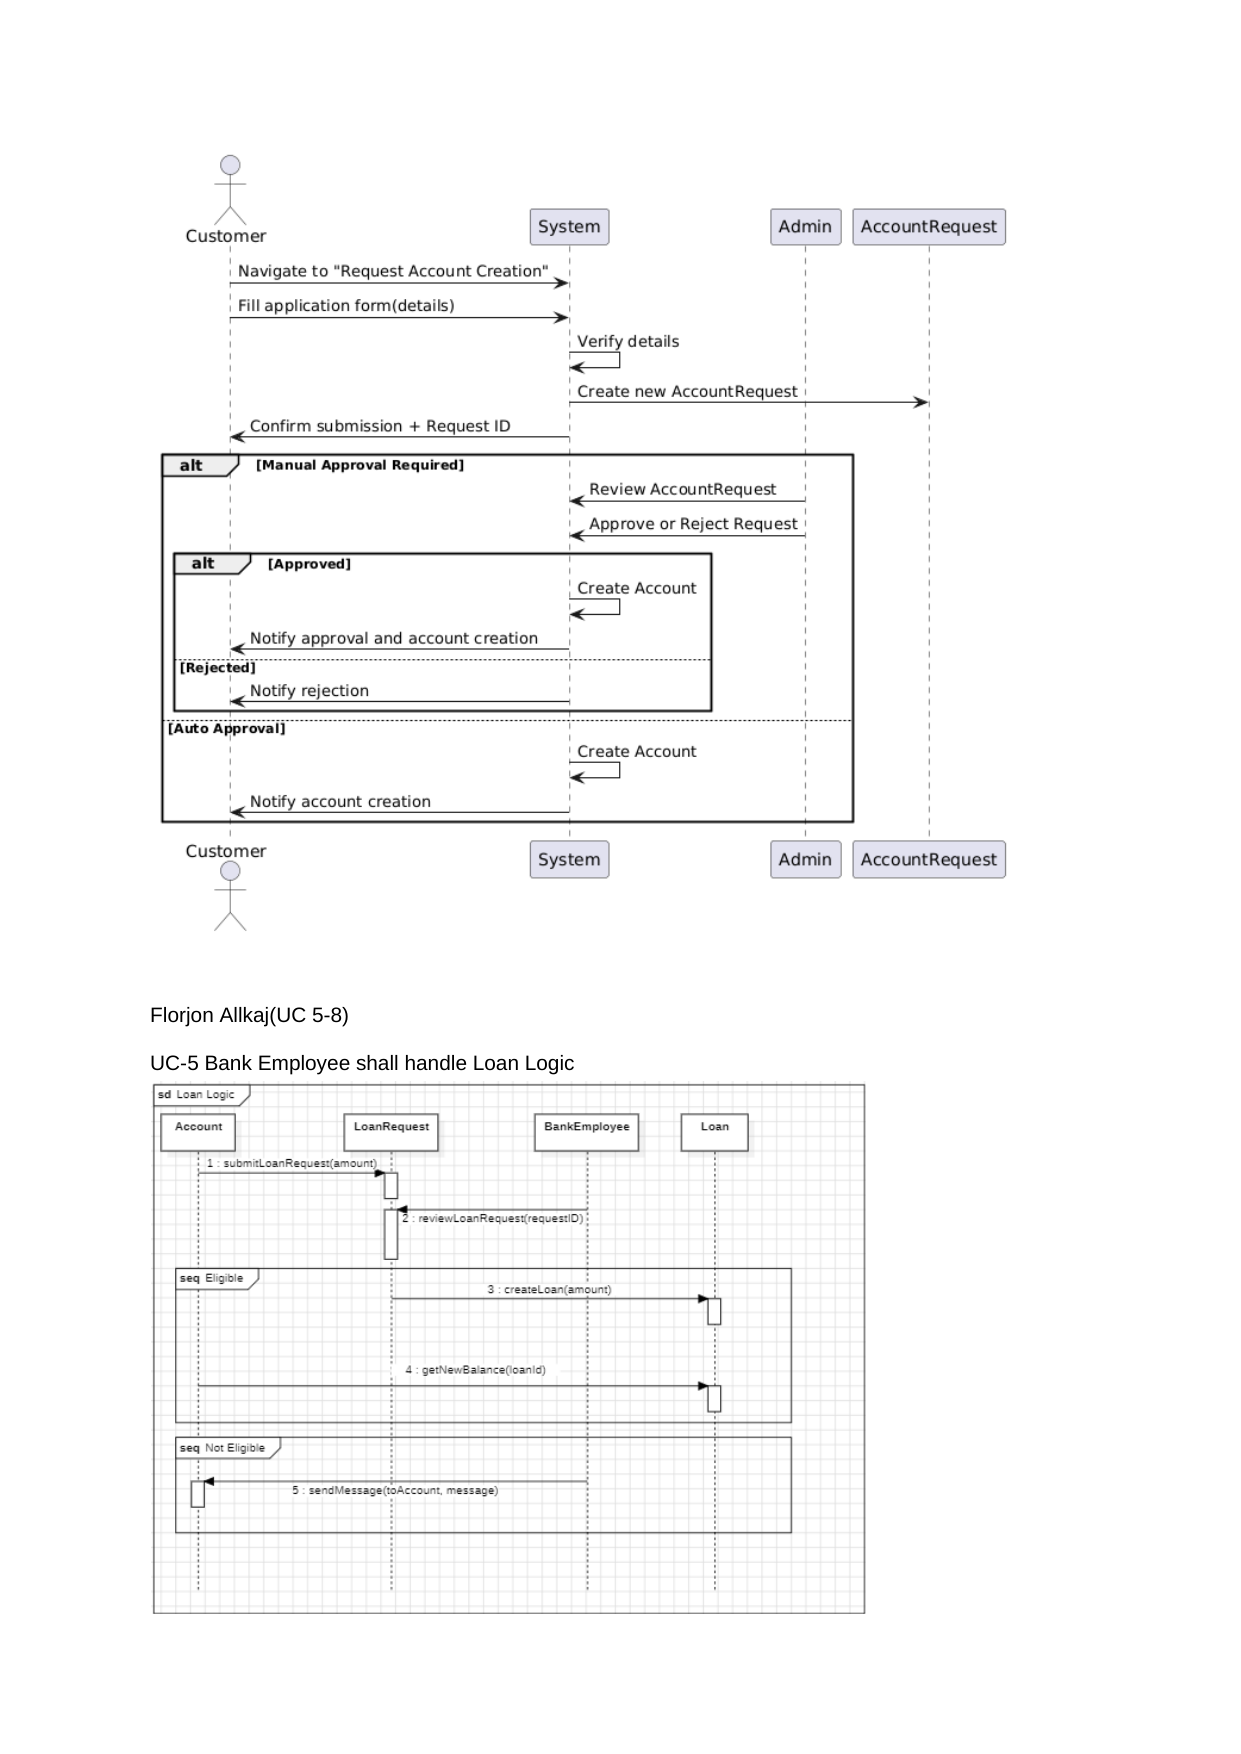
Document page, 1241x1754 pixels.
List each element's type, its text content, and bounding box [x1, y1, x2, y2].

picture [150, 150, 1011, 937]
picture [150, 1081, 865, 1613]
text UC-5 Bank Employee shall handle Loan Logic [150, 1051, 1090, 1075]
text Florjon Allkaj(UC 5-8) [150, 1003, 1090, 1027]
